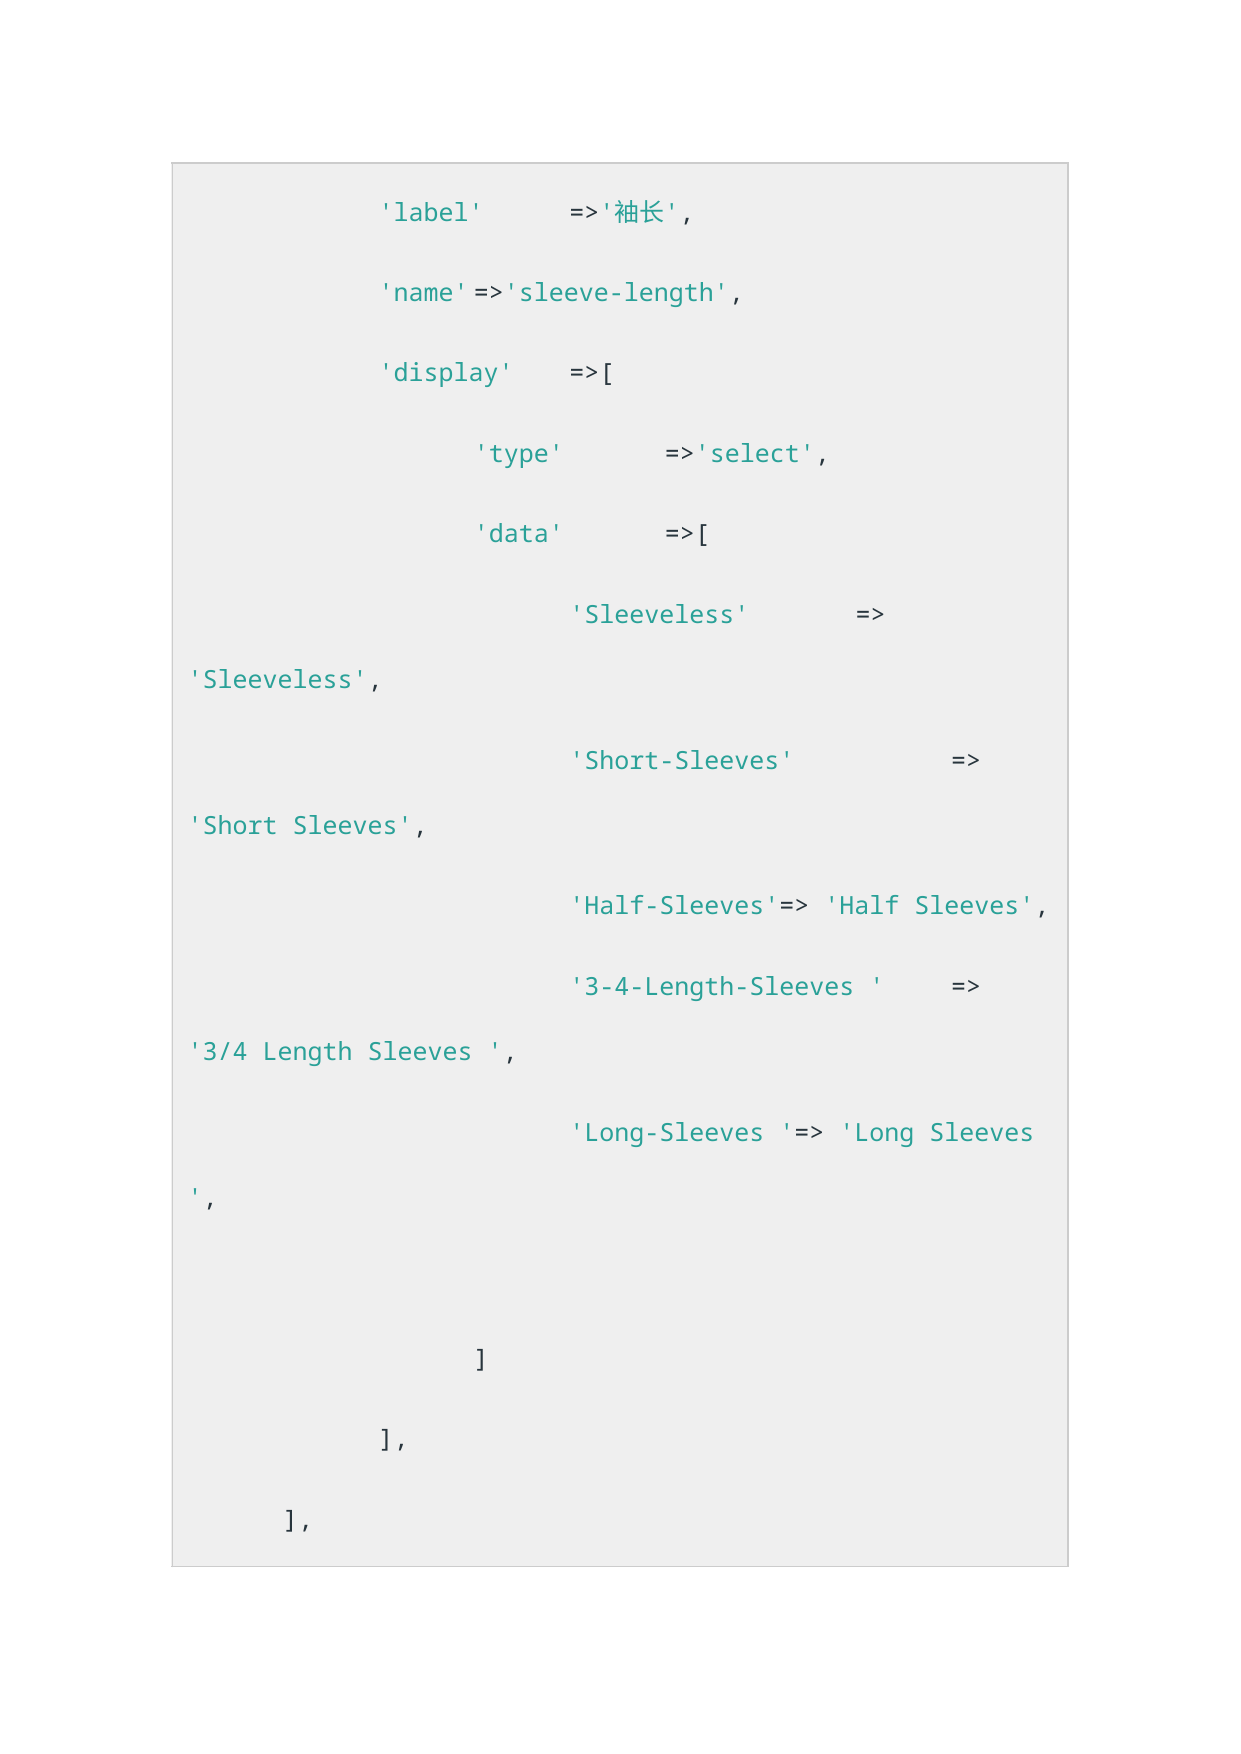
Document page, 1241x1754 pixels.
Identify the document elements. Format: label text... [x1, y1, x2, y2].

text ], [173, 1470, 1067, 1566]
text 'label' =>'袖长', [173, 164, 1067, 243]
text 'Half-Sleeves'=> 'Half Sleeves', [173, 856, 1067, 937]
text ] [173, 1309, 1067, 1389]
text 'display' =>[ [173, 323, 1067, 404]
text '3-4-Length-Sleeves ' => '3/4 Length Sleeves ', [173, 937, 1067, 1083]
text 'data' =>[ [173, 484, 1067, 565]
text 'type' =>'select', [173, 404, 1067, 484]
text 'Long-Sleeves '=> 'Long Sleeves ', [173, 1083, 1067, 1228]
text 'name' =>'sleeve-length', [173, 243, 1067, 323]
text 'Short-Sleeves' => 'Short Sleeves', [173, 711, 1067, 856]
text 'Sleeveless' => 'Sleeveless', [173, 565, 1067, 711]
text ], [173, 1389, 1067, 1470]
